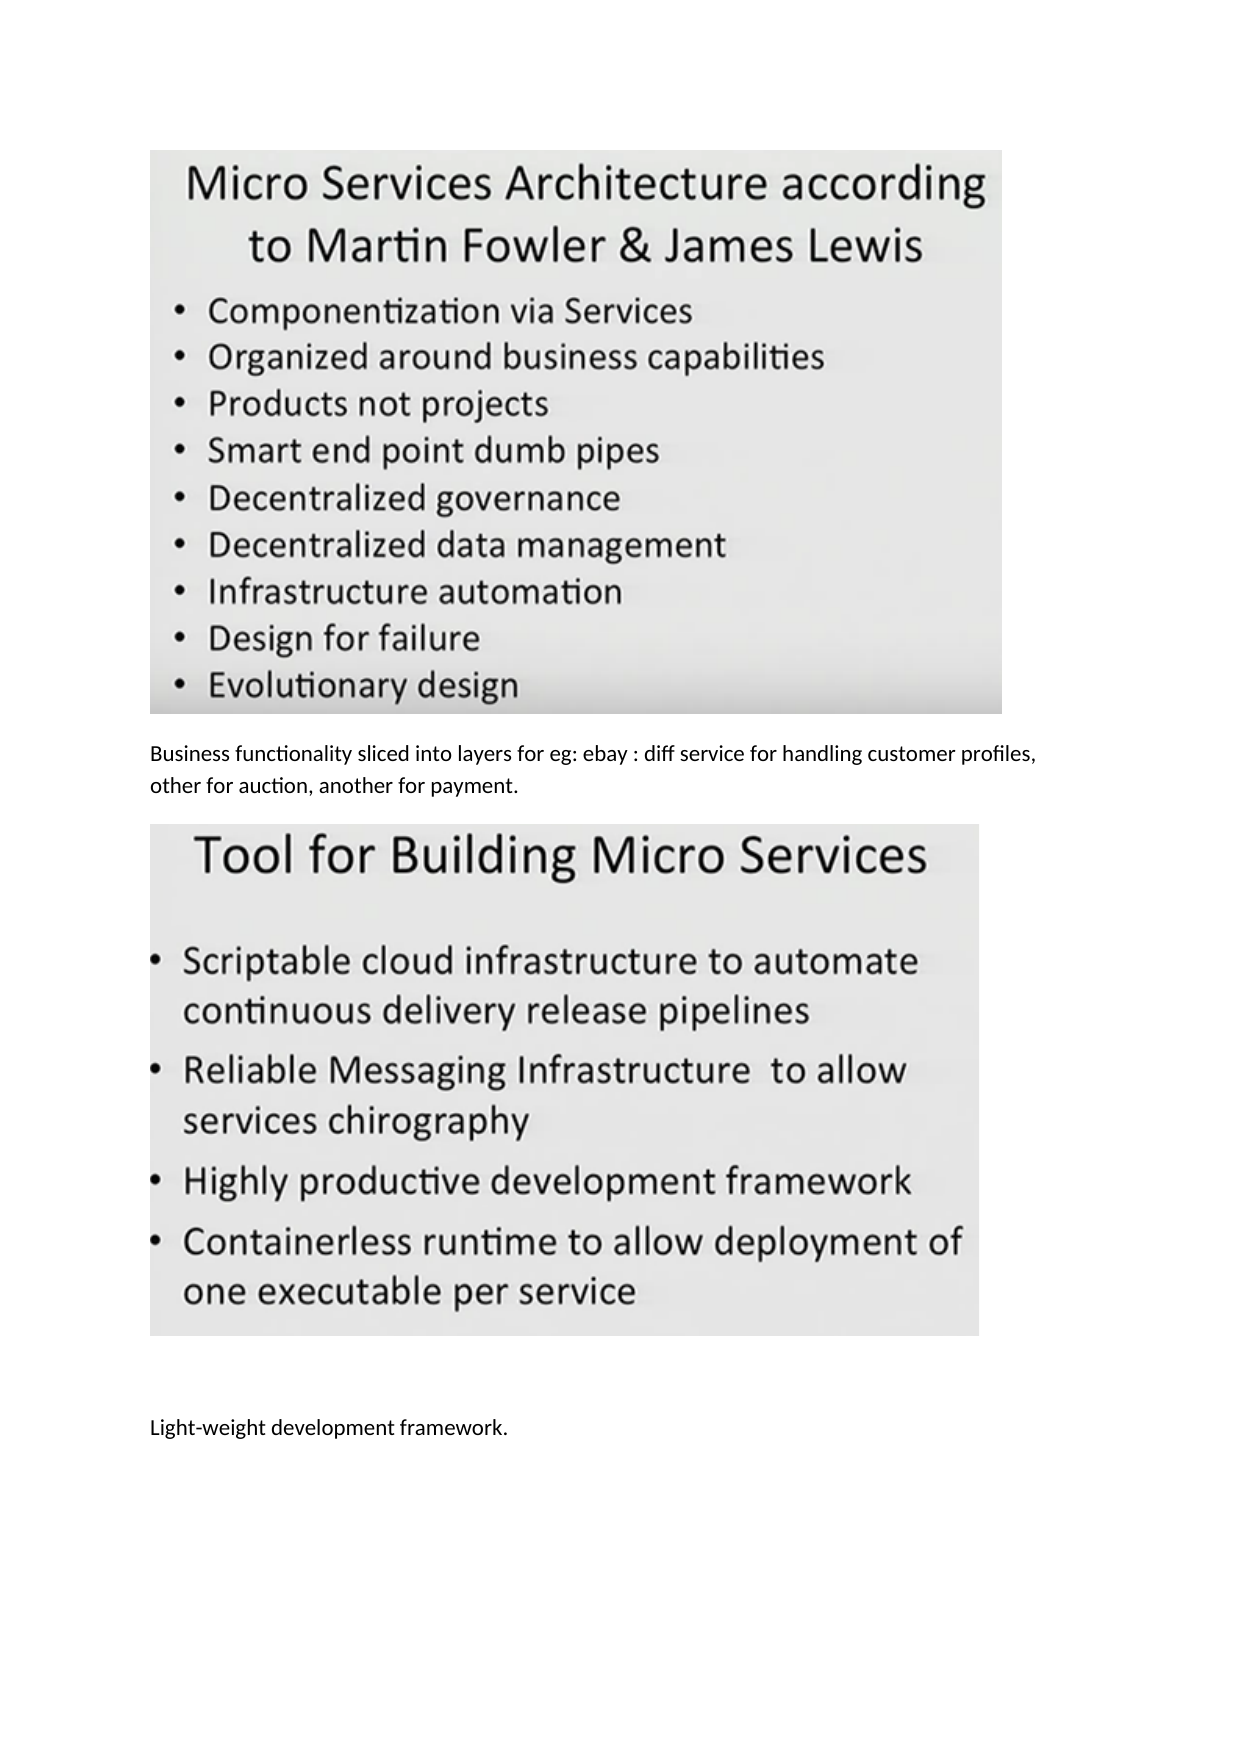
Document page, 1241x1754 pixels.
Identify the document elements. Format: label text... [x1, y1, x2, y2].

picture [150, 150, 1002, 714]
text Business functionality sliced into layers for eg: ebay : diff service for handling customer profiles, other for auction, another for payment. [150, 739, 1090, 799]
picture [150, 824, 980, 1336]
text Light-weight development framework. [150, 1413, 1090, 1441]
